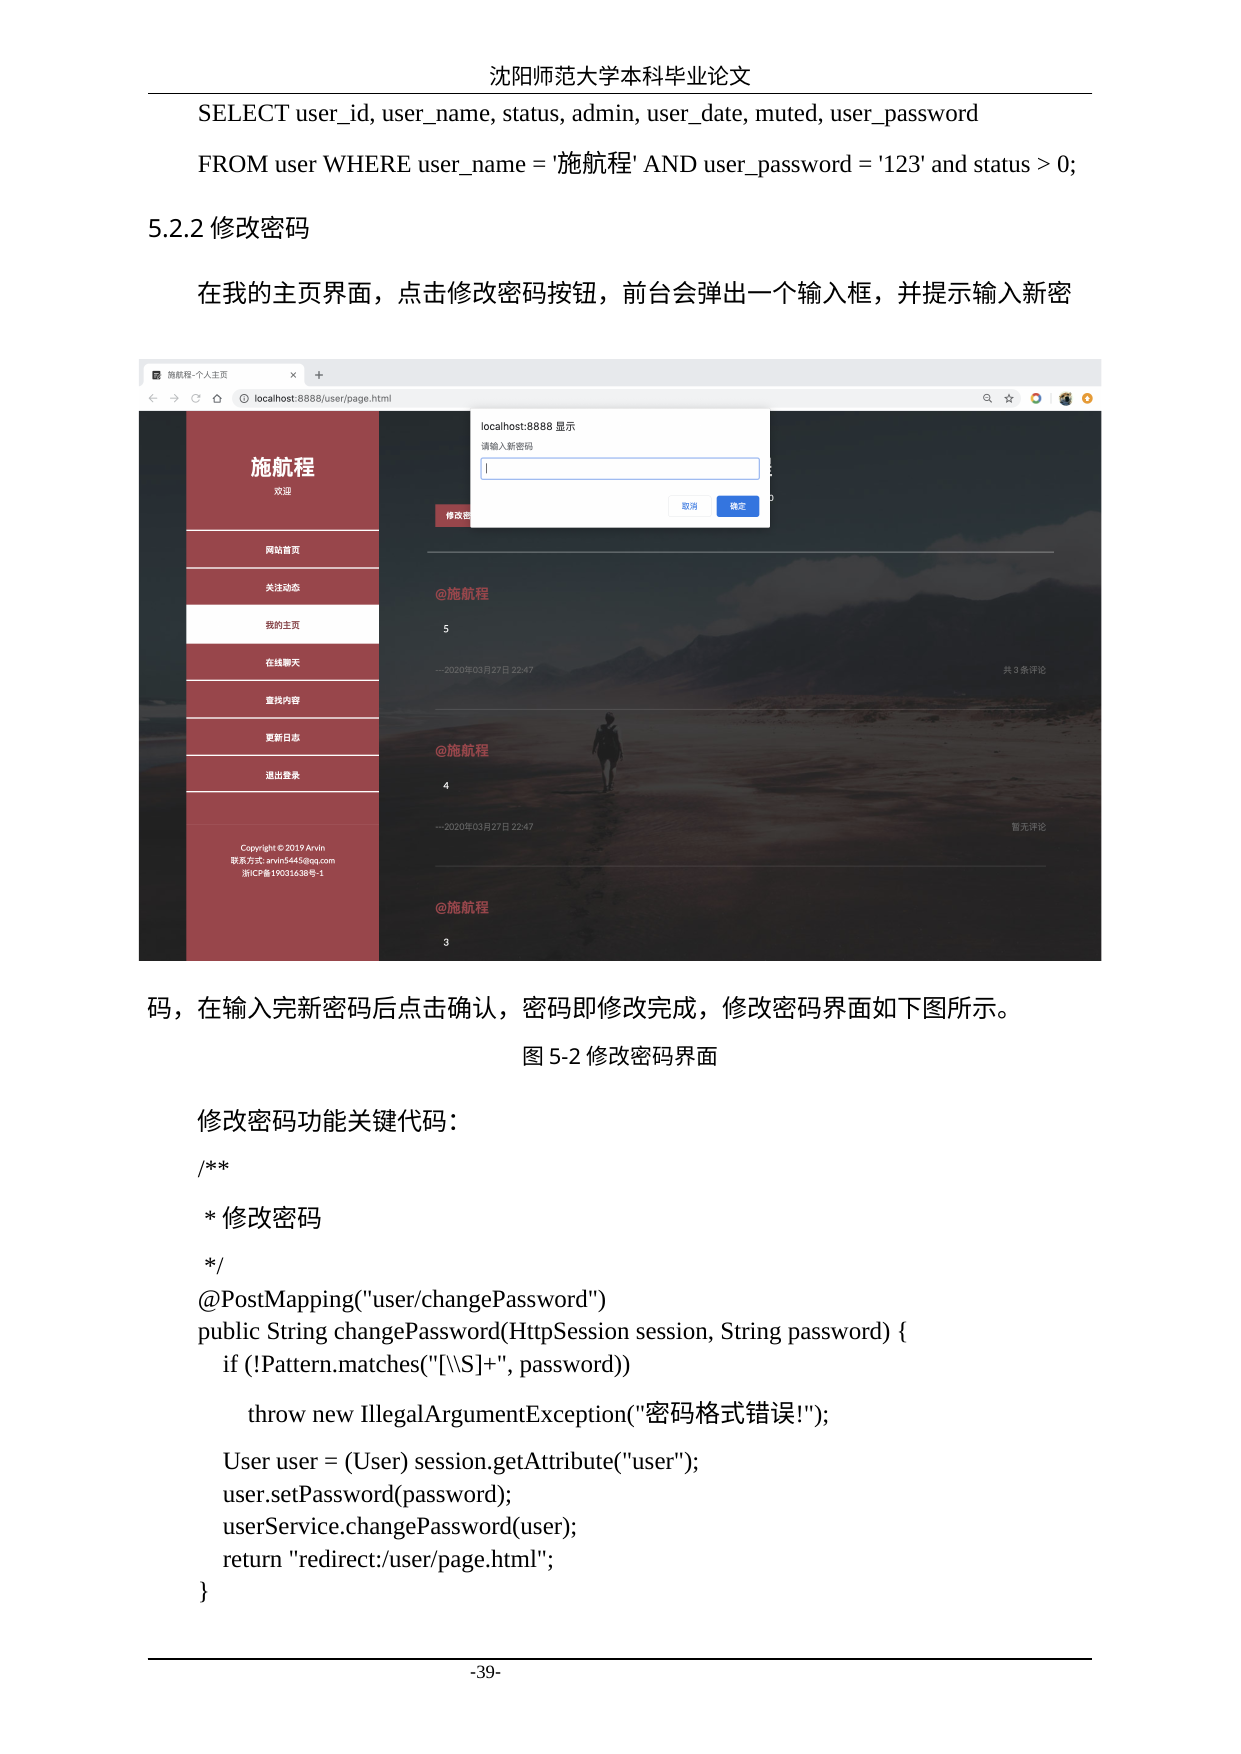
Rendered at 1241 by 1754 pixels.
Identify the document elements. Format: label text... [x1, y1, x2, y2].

text return "redirect:/user/page.html"; [148, 1542, 1092, 1574]
text * 修改密码 [148, 1184, 1092, 1249]
text @PostMapping("user/changePassword") [148, 1282, 1092, 1314]
text /** [148, 1152, 1092, 1184]
text User user = (User) session.getAttribute("user"); [148, 1444, 1092, 1477]
text */ [148, 1249, 1092, 1282]
text 修改密码功能关键代码： [148, 1087, 1092, 1152]
text SELECT user_id, user_name, status, admin, user_date, muted, user_password [148, 96, 1092, 129]
text if (!Pattern.matches("[\\S]+", password)) [148, 1347, 1092, 1379]
text throw new IllegalArgumentException("密码格式错误!"); [148, 1379, 1092, 1444]
picture [138, 359, 1102, 961]
subtitle 5.2.2 修改密码 [148, 194, 1092, 259]
text public String changePassword(HttpSession session, String password) { [148, 1314, 1092, 1347]
text user.setPassword(password); [148, 1477, 1092, 1509]
text 图5-2 修改密码界面 [148, 1039, 1092, 1071]
text userService.changePassword(user); [148, 1509, 1092, 1542]
text 在我的主页界面，点击修改密码按钮，前台会弹出一个输入框，并提示输入新密码，在输入完新密码后点击确认，密码即修改完成，修改密码界面如下图所示。 [148, 961, 1092, 1039]
text FROM user WHERE user_name = '施航程' AND user_password = '123' and status > 0; [148, 129, 1092, 194]
text } [148, 1574, 1092, 1607]
text 在我的主页界面，点击修改密码按钮，前台会弹出一个输入框，并提示输入新密码，在输入完新密码后点击确认，密码即修改完成，修改密码界面如下图所示。 [148, 259, 1092, 359]
